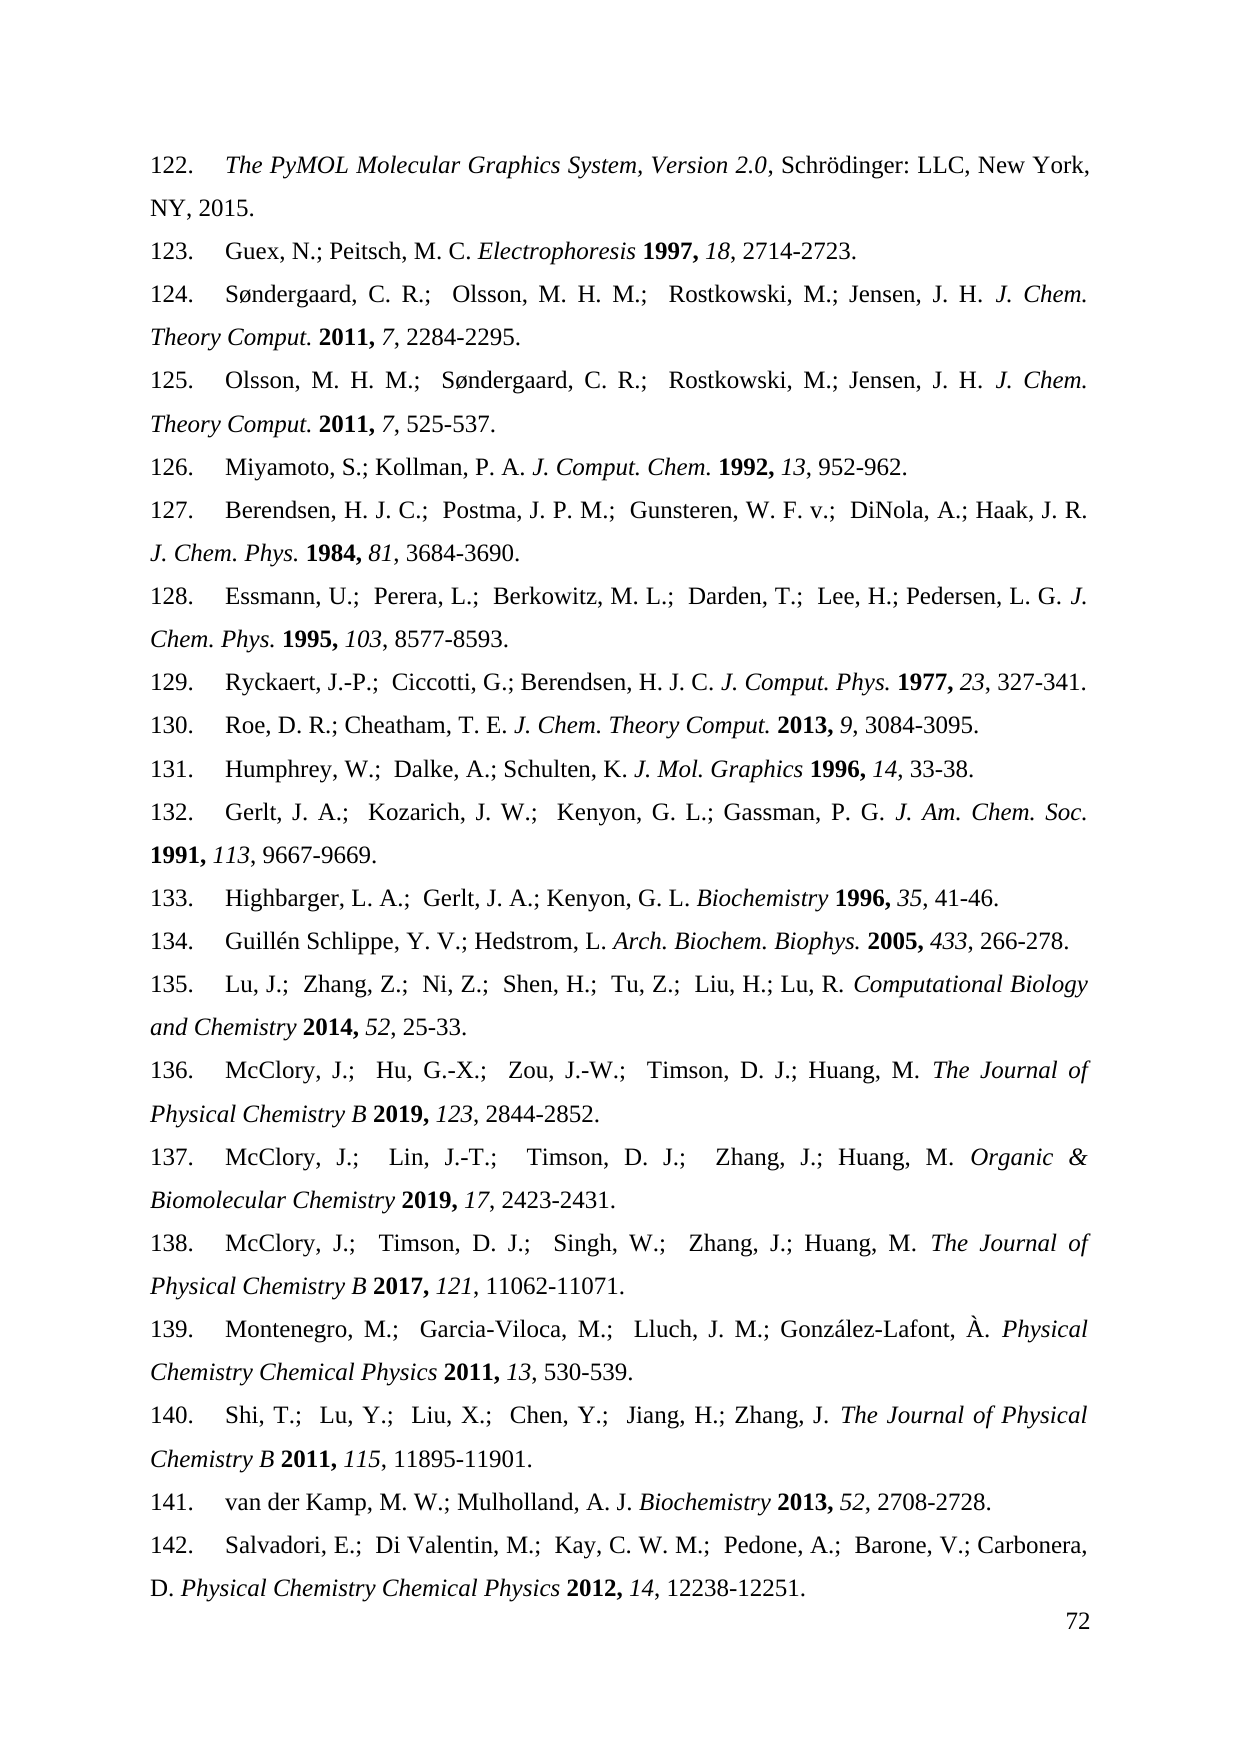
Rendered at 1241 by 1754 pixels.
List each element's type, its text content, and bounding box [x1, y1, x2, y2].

text 136. McClory, J.; Hu, G.-X.; Zou, J.-W.; Timson, D. J.; Huang, M. The Journal of Physical Chemistry B 2019, 123, 2844-2852. [150, 1056, 1090, 1127]
text 134. Guillén Schlippe, Y. V.; Hedstrom, L. Arch. Biochem. Biophys. 2005, 433, 266-278. [150, 926, 1090, 955]
text 137. McClory, J.; Lin, J.-T.; Timson, D. J.; Zhang, J.; Huang, M. Organic & Biomolecular Chemistry 2019, 17, 2423-2431. [150, 1142, 1090, 1214]
text 123. Guex, N.; Peitsch, M. C. Electrophoresis 1997, 18, 2714-2723. [150, 236, 1090, 265]
text 140. Shi, T.; Lu, Y.; Liu, X.; Chen, Y.; Jiang, H.; Zhang, J. The Journal of Physical Chemistry B 2011, 115, 11895-11901. [150, 1401, 1090, 1472]
text 128. Essmann, U.; Perera, L.; Berkowitz, M. L.; Darden, T.; Lee, H.; Pedersen, L. G. J. Chem. Phys. 1995, 103, 8577-8593. [150, 581, 1090, 653]
text 142. Salvadori, E.; Di Valentin, M.; Kay, C. W. M.; Pedone, A.; Barone, V.; Carbonera, D. Physical Chemistry Chemical Physics 2012, 14, 12238-12251. [150, 1530, 1090, 1602]
text 122. The PyMOL Molecular Graphics System, Version 2.0, Schrödinger: LLC, New York, NY, 2015. [150, 150, 1090, 222]
text 135. Lu, J.; Zhang, Z.; Ni, Z.; Shen, H.; Tu, Z.; Liu, H.; Lu, R. Computational Biology and Chemistry 2014, 52, 25-33. [150, 969, 1090, 1041]
text 125. Olsson, M. H. M.; Søndergaard, C. R.; Rostkowski, M.; Jensen, J. H. J. Chem. Theory Comput. 2011, 7, 525-537. [150, 366, 1090, 437]
text 130. Roe, D. R.; Cheatham, T. E. J. Chem. Theory Comput. 2013, 9, 3084-3095. [150, 711, 1090, 739]
text 132. Gerlt, J. A.; Kozarich, J. W.; Kenyon, G. L.; Gassman, P. G. J. Am. Chem. Soc. 1991, 113, 9667-9669. [150, 797, 1090, 869]
text 127. Berendsen, H. J. C.; Postma, J. P. M.; Gunsteren, W. F. v.; DiNola, A.; Haak, J. R. J. Chem. Phys. 1984, 81, 3684-3690. [150, 495, 1090, 567]
text 131. Humphrey, W.; Dalke, A.; Schulten, K. J. Mol. Graphics 1996, 14, 33-38. [150, 754, 1090, 782]
text 141. van der Kamp, M. W.; Mulholland, A. J. Biochemistry 2013, 52, 2708-2728. [150, 1487, 1090, 1516]
text 129. Ryckaert, J.-P.; Ciccotti, G.; Berendsen, H. J. C. J. Comput. Phys. 1977, 23, 327-341. [150, 667, 1090, 696]
text 124. Søndergaard, C. R.; Olsson, M. H. M.; Rostkowski, M.; Jensen, J. H. J. Chem. Theory Comput. 2011, 7, 2284-2295. [150, 279, 1090, 351]
text 138. McClory, J.; Timson, D. J.; Singh, W.; Zhang, J.; Huang, M. The Journal of Physical Chemistry B 2017, 121, 11062-11071. [150, 1228, 1090, 1300]
text 133. Highbarger, L. A.; Gerlt, J. A.; Kenyon, G. L. Biochemistry 1996, 35, 41-46. [150, 883, 1090, 912]
text 126. Miyamoto, S.; Kollman, P. A. J. Comput. Chem. 1992, 13, 952-962. [150, 452, 1090, 481]
text 139. Montenegro, M.; Garcia-Viloca, M.; Lluch, J. M.; González-Lafont, À. Physical Chemistry Chemical Physics 2011, 13, 530-539. [150, 1314, 1090, 1386]
